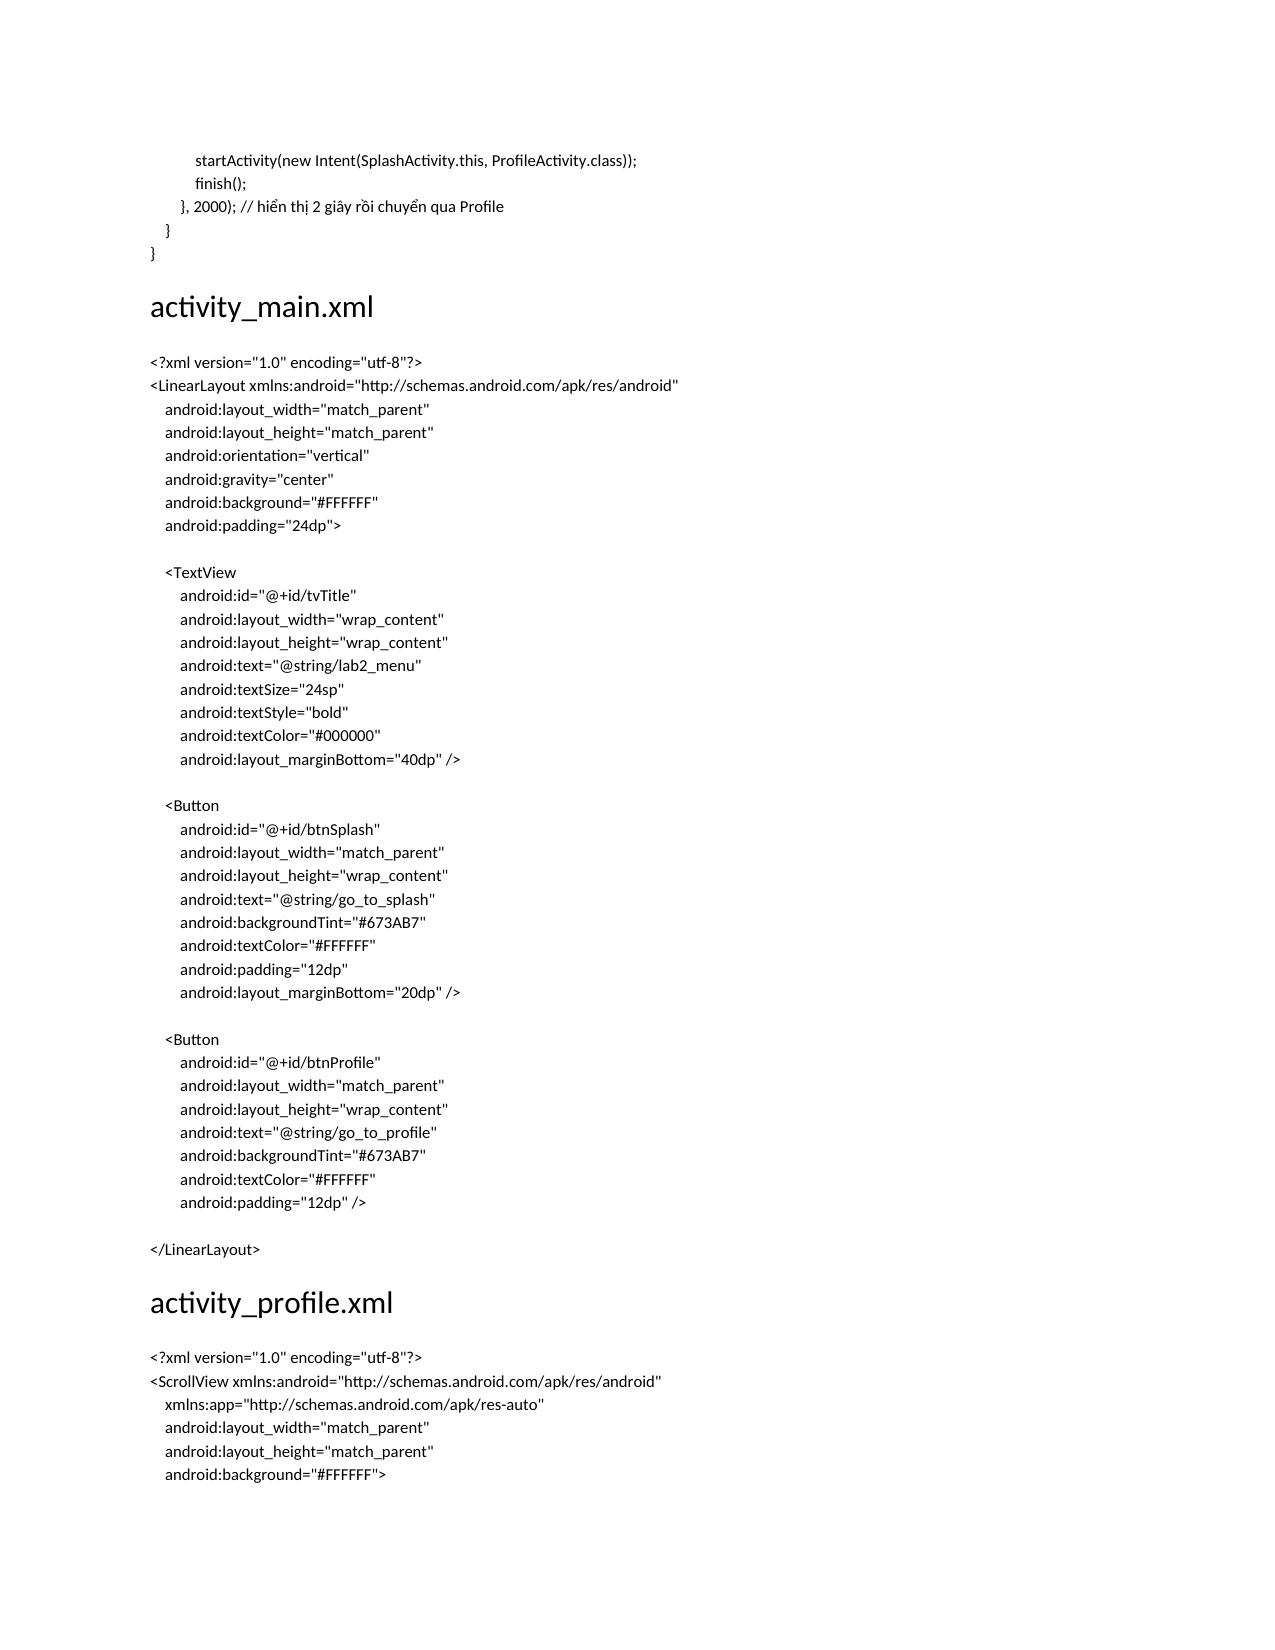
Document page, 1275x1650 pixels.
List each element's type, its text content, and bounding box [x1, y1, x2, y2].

text <?xml version="1.0" encoding="utf-8"?> <LinearLayout xmlns:android="http://schemas.android.com/apk/res/android" android:layout_width="match_parent" android:layout_height="match_parent" android:orientation="vertical" android:gravity="center" android:background="#FFFFFF" android:padding="24dp"> <TextView android:id="@+id/tvTitle" android:layout_width="wrap_content" android:layout_height="wrap_content" android:text="@string/lab2_menu" android:textSize="24sp" android:textStyle="bold" android:textColor="#000000" android:layout_marginBottom="40dp" /> <Button android:id="@+id/btnSplash" android:layout_width="match_parent" android:layout_height="wrap_content" android:text="@string/go_to_splash" android:backgroundTint="#673AB7" android:textColor="#FFFFFF" android:padding="12dp" android:layout_marginBottom="20dp" /> <Button android:id="@+id/btnProfile" android:layout_width="match_parent" android:layout_height="wrap_content" android:text="@string/go_to_profile" android:backgroundTint="#673AB7" android:textColor="#FFFFFF" android:padding="12dp" /> </LinearLayout> [150, 352, 1125, 1259]
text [150, 1347, 1125, 1484]
text activity_main.xml [150, 287, 1125, 326]
text activity_profile.xml [150, 1283, 1125, 1321]
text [150, 150, 1125, 264]
